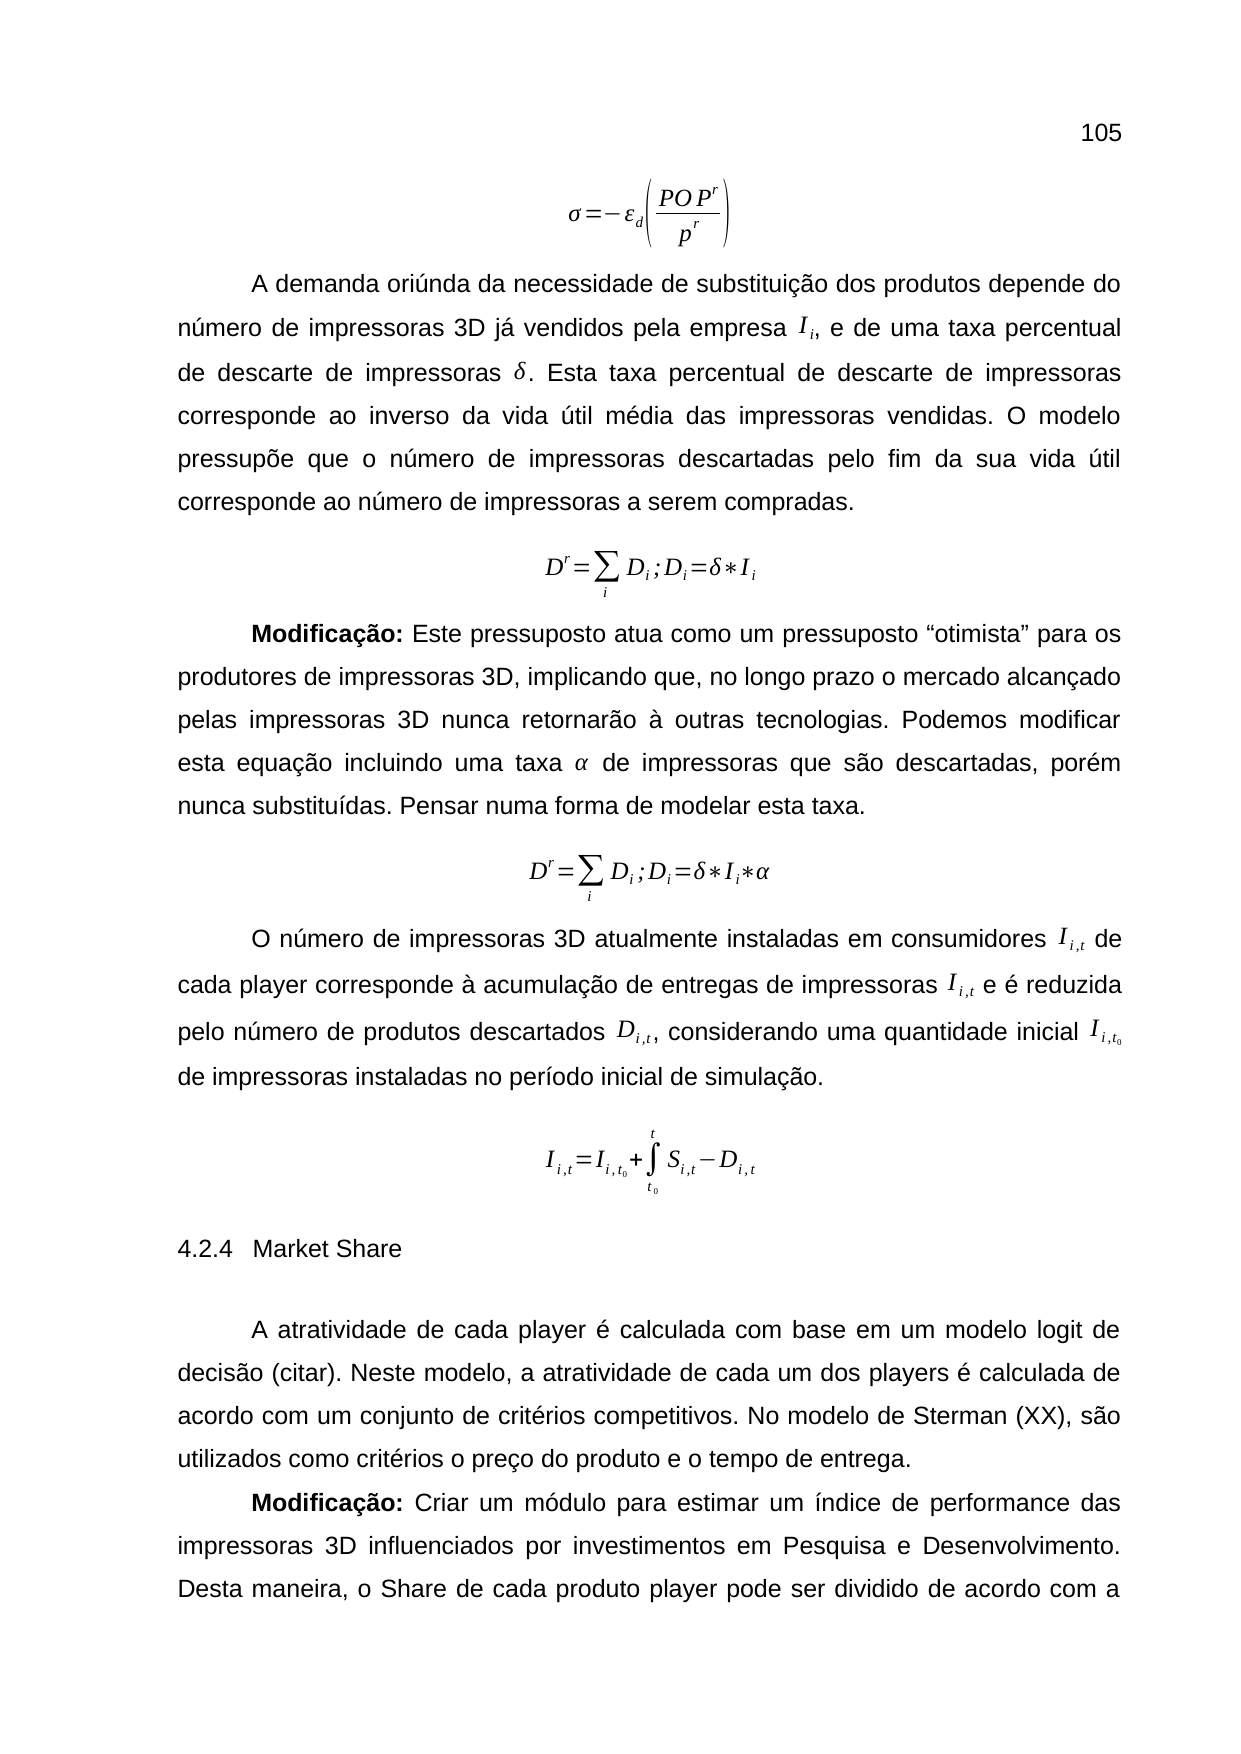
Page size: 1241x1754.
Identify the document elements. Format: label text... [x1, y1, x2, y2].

text A atratividade de cada player é calculada com base em um modelo logit de decisão (citar). Neste modelo, a atratividade de cada um dos players é calculada de acordo com um conjunto de critérios competitivos. No modelo de Sterman (XX), são utilizados como critérios o preço do produto e o tempo de entrega. [177, 1315, 1122, 1473]
subtitle Market Share [177, 1234, 1122, 1263]
text O número de impressoras 3D atualmente instaladas em consumidores de cada player corresponde à acumulação de entregas de impressoras e é reduzida pelo número de produtos descartados , considerando uma quantidade inicial de impressoras instaladas no período inicial de simulação. [177, 923, 1122, 1091]
text A demanda oriúnda da necessidade de substituição dos produtos depende do número de impressoras 3D já vendidos pela empresa , e de uma taxa percentual de descarte de impressoras . Esta taxa percentual de descarte de impressoras corresponde ao inverso da vida útil média das impressoras vendidas. O modelo pressupõe que o número de impressoras descartadas pelo fim da sua vida útil corresponde ao número de impressoras a serem compradas. [177, 269, 1122, 516]
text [177, 1488, 1122, 1603]
text Modificação: Este pressuposto atua como um pressuposto “otimista” para os produtores de impressoras 3D, implicando que, no longo prazo o mercado alcançado pelas impressoras 3D nunca retornarão à outras tecnologias. Podemos modificar esta equação incluindo uma taxa de impressoras que são descartadas, porém nunca substituídas. Pensar numa forma de modelar esta taxa. [177, 619, 1122, 820]
